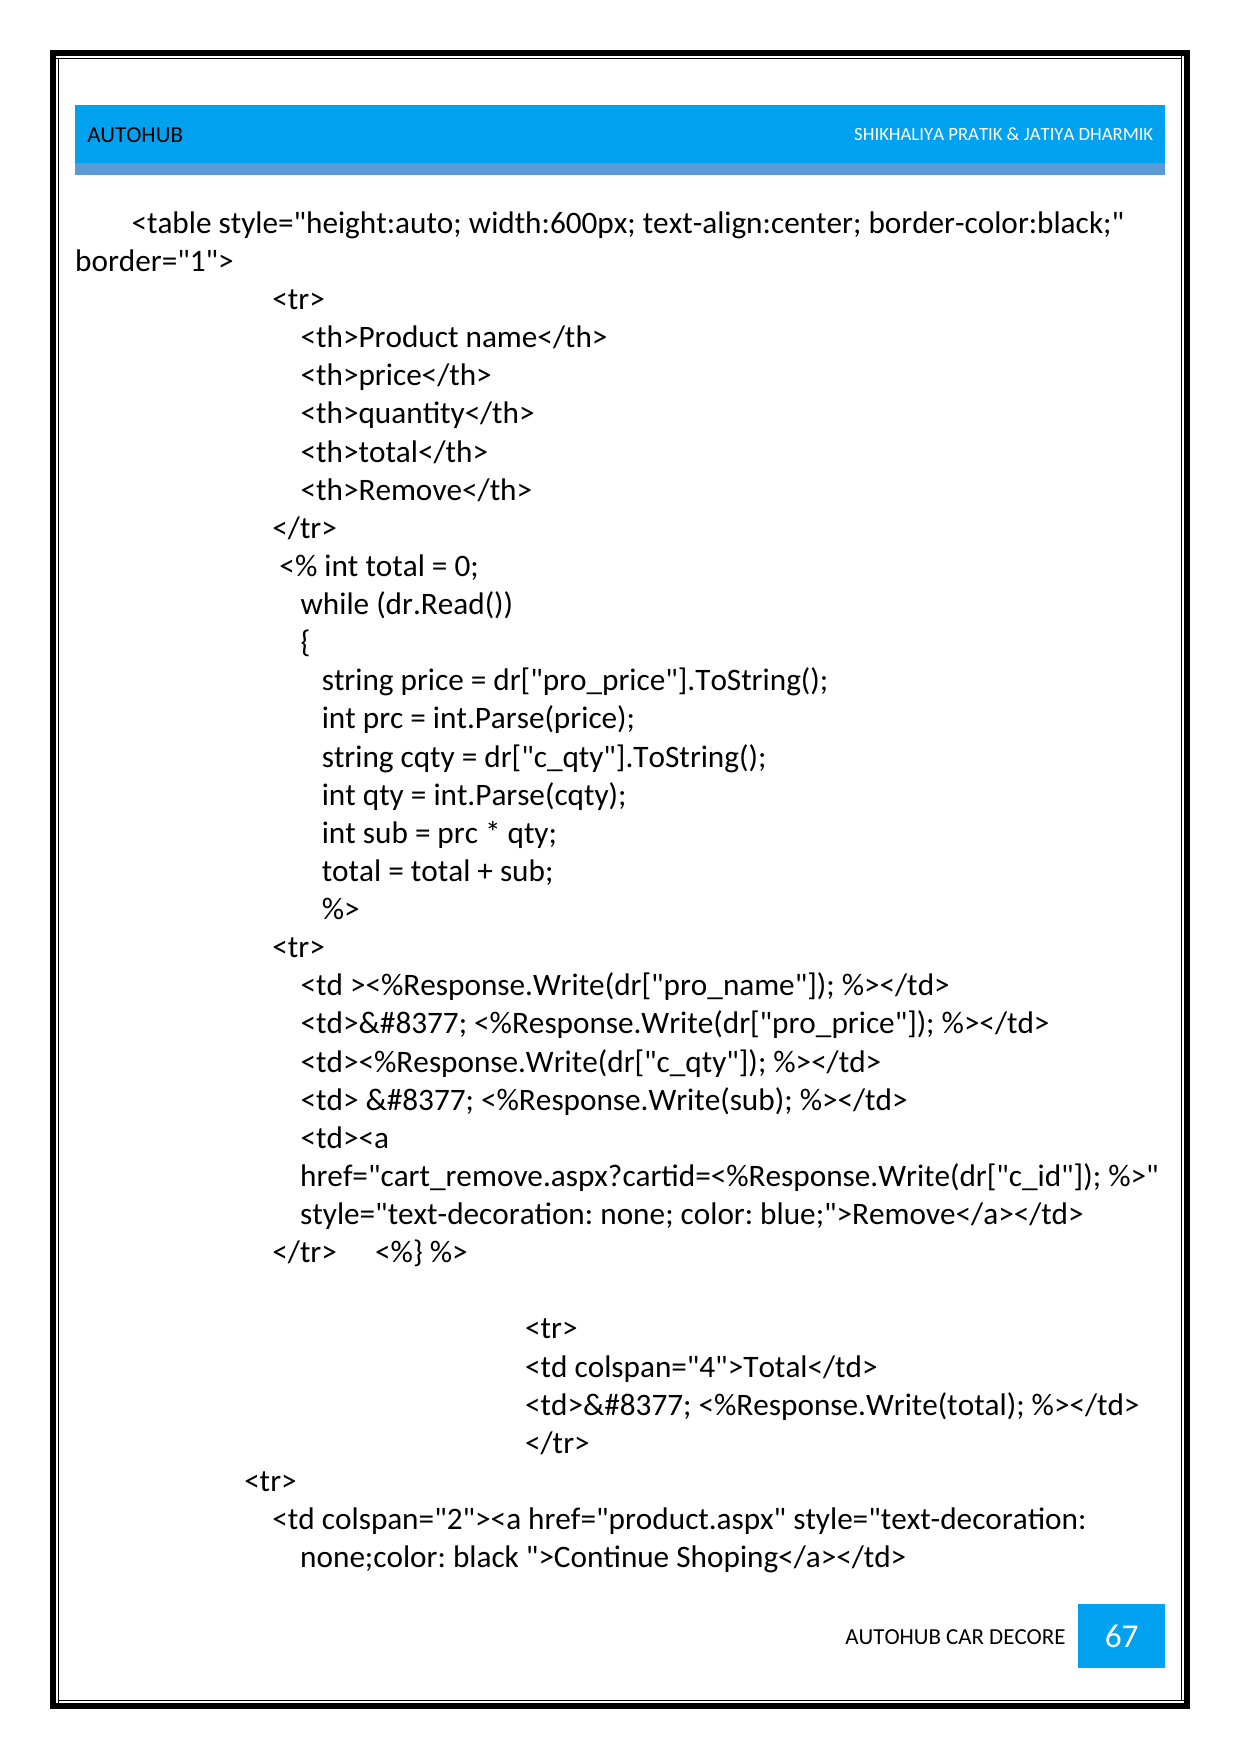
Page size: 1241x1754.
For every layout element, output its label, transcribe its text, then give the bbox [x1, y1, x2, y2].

text <td colspan="2"><a href="product.aspx" style="text-decoration: none;color: black ">Continue Shoping</a></td> [75, 1499, 1165, 1576]
text while (dr.Read()) [75, 584, 1165, 622]
text <tr> [75, 1461, 1165, 1499]
text int qty = int.Parse(cqty); [75, 775, 1165, 813]
text %> [75, 889, 1165, 927]
text <tr> [75, 279, 1165, 317]
text int sub = prc * qty; [75, 813, 1165, 851]
text <th>total</th> [75, 432, 1165, 470]
text </tr> [75, 1423, 1165, 1461]
text <td>&#8377; <%Response.Write(dr["pro_price"]); %></td> [75, 1004, 1165, 1042]
text total = total + sub; [75, 851, 1165, 889]
text <% int total = 0; [75, 546, 1165, 584]
text <td colspan="4">Total</td> [75, 1347, 1165, 1385]
text int prc = int.Parse(price); [75, 699, 1165, 737]
text <td> &#8377; <%Response.Write(sub); %></td> [75, 1080, 1165, 1118]
text string price = dr["pro_price"].ToString(); [75, 661, 1165, 699]
text </tr> <%} %> [75, 1232, 1165, 1309]
text <th>Product name</th> [75, 317, 1165, 356]
text <td>&#8377; <%Response.Write(total); %></td> [75, 1385, 1165, 1423]
text <th>quantity</th> [75, 394, 1165, 432]
text <tr> [75, 927, 1165, 966]
text </tr> [75, 508, 1165, 546]
text { [75, 622, 1165, 661]
text <td><a href="cart_remove.aspx?cartid=<%Response.Write(dr["c_id"]); %>" style="text-decoration: none; color: blue;">Remove</a></td> [75, 1118, 1165, 1232]
text <th>price</th> [75, 356, 1165, 394]
text <td><%Response.Write(dr["c_qty"]); %></td> [75, 1042, 1165, 1080]
text <tr> [75, 1309, 1165, 1347]
text <table style="height:auto; width:600px; text-align:center; border-color:black;" border="1"> [75, 203, 1165, 279]
text <td ><%Response.Write(dr["pro_name"]); %></td> [75, 966, 1165, 1004]
text string cqty = dr["c_qty"].ToString(); [75, 737, 1165, 775]
text <th>Remove</th> [75, 470, 1165, 508]
